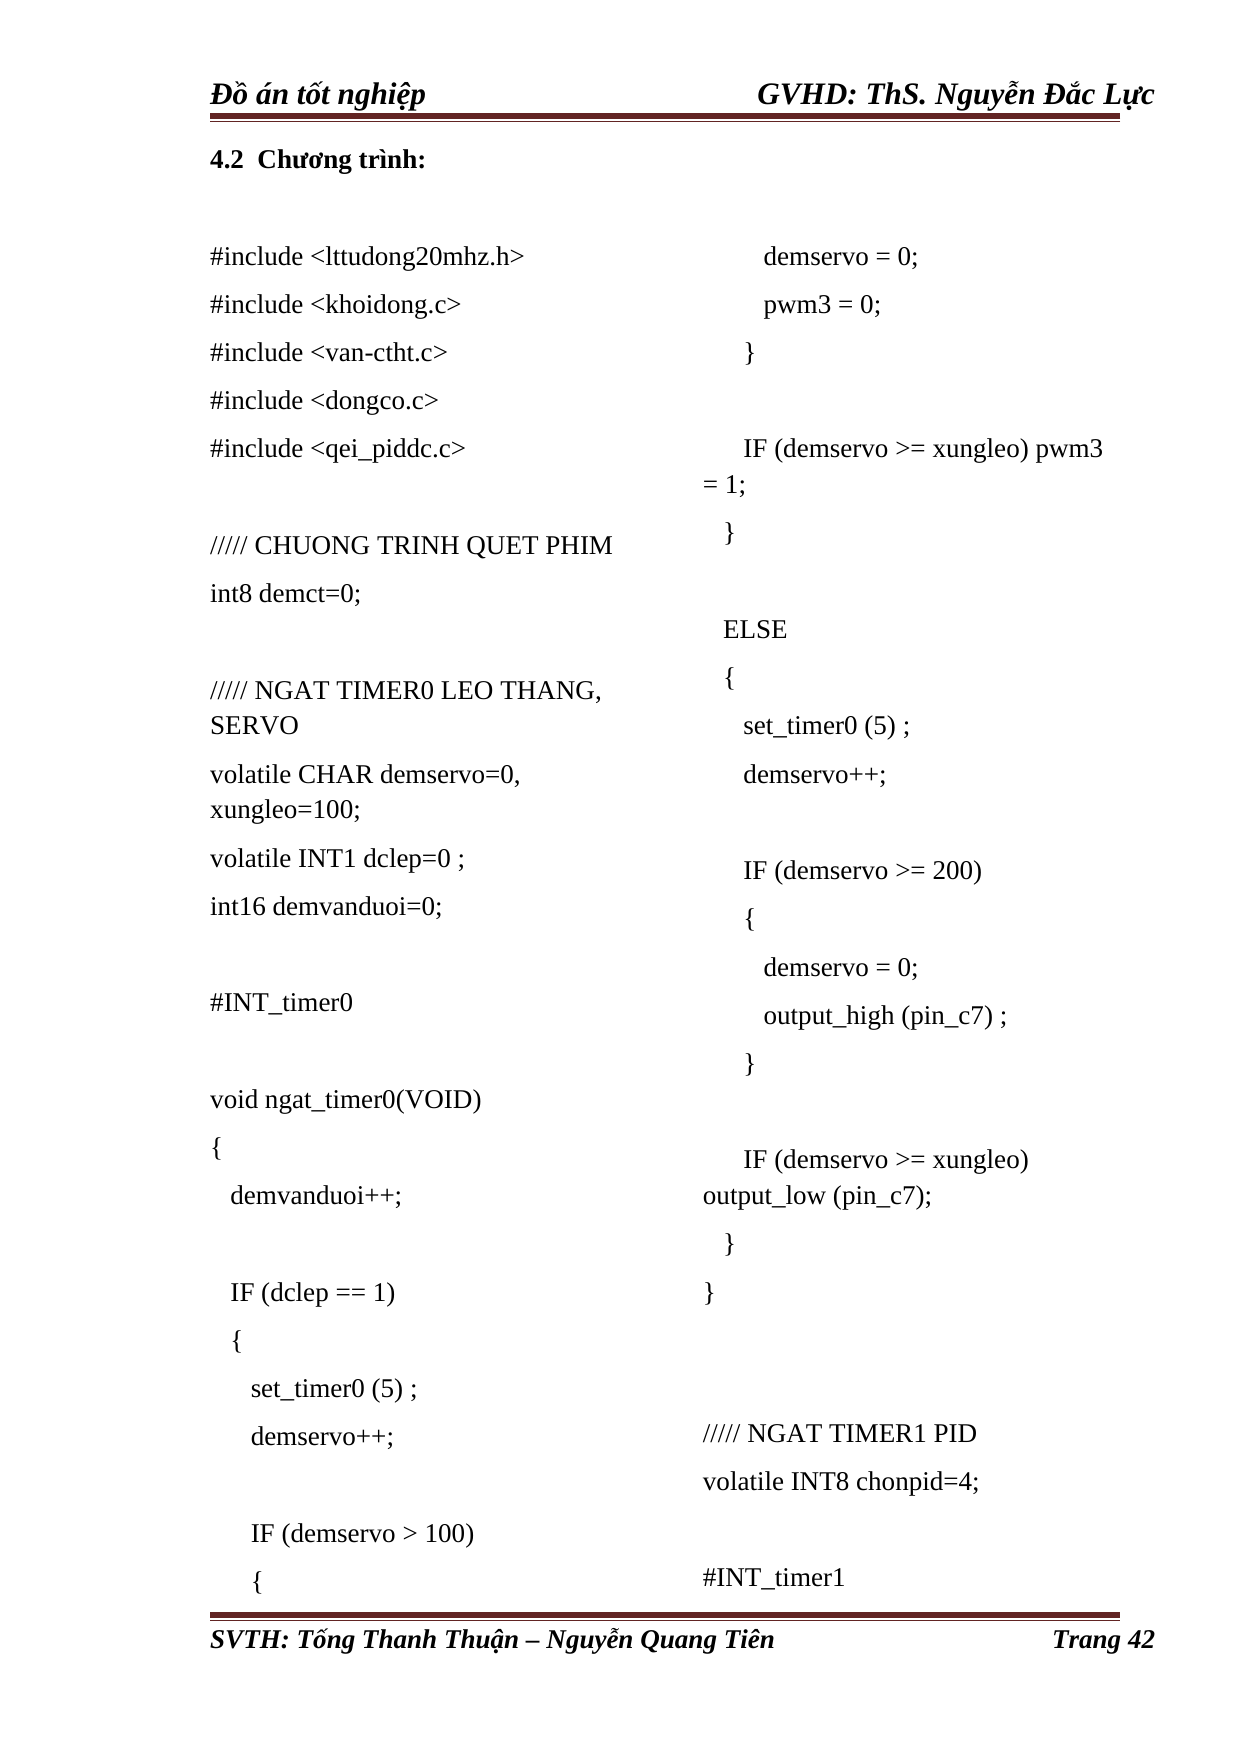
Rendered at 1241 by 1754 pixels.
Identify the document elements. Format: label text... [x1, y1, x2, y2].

text { [210, 1324, 628, 1355]
text } [703, 1227, 1120, 1259]
text ///// NGAT TIMER1 PID [703, 1417, 1120, 1448]
text } [703, 1276, 1120, 1307]
text #include <lttudong20mhz.h> [210, 240, 628, 271]
text ///// NGAT TIMER0 LEO THANG, SERVO [210, 674, 628, 741]
text } [703, 517, 1120, 548]
text ELSE [703, 613, 1120, 644]
text volatile INT8 chonpid=4; [703, 1465, 1120, 1496]
text int8 demct=0; [210, 577, 628, 608]
text } [703, 336, 1120, 367]
text volatile CHAR demservo=0, xungleo=100; [210, 758, 628, 824]
text void ngat_timer0(VOID) [210, 1083, 628, 1114]
text #include <dongco.c> [210, 384, 628, 416]
text demservo++; [210, 1420, 628, 1452]
text demservo++; [703, 758, 1120, 789]
text demvanduoi++; [210, 1179, 628, 1210]
text IF (demservo >= xungleo) output_low (pin_c7); [703, 1143, 1120, 1210]
text { [210, 1565, 628, 1596]
text set_timer0 (5) ; [703, 709, 1120, 741]
text #INT_timer1 [703, 1562, 1120, 1593]
text 4.2 Chương trình: [210, 143, 1120, 174]
text #include <van-ctht.c> [210, 336, 628, 367]
text #include <khoidong.c> [210, 288, 628, 319]
text demservo = 0; [703, 240, 1120, 271]
text IF (demservo >= 200) [703, 854, 1120, 885]
text pwm3 = 0; [703, 288, 1120, 319]
text { [703, 902, 1120, 933]
text { [703, 661, 1120, 692]
text int16 demvanduoi=0; [210, 890, 628, 921]
text { [210, 1131, 628, 1162]
text #include <qei_piddc.c> [210, 433, 628, 464]
text output_high (pin_c7) ; [703, 999, 1120, 1030]
text IF (demservo >= xungleo) pwm3 = 1; [703, 433, 1120, 499]
text demservo = 0; [703, 951, 1120, 982]
text ///// CHUONG TRINH QUET PHIM [210, 529, 628, 560]
text IF (demservo > 100) [210, 1517, 628, 1548]
text volatile INT1 dclep=0 ; [210, 842, 628, 873]
text #INT_timer0 [210, 986, 628, 1017]
text IF (dclep == 1) [210, 1276, 628, 1307]
text } [703, 1047, 1120, 1078]
text set_timer0 (5) ; [210, 1372, 628, 1403]
